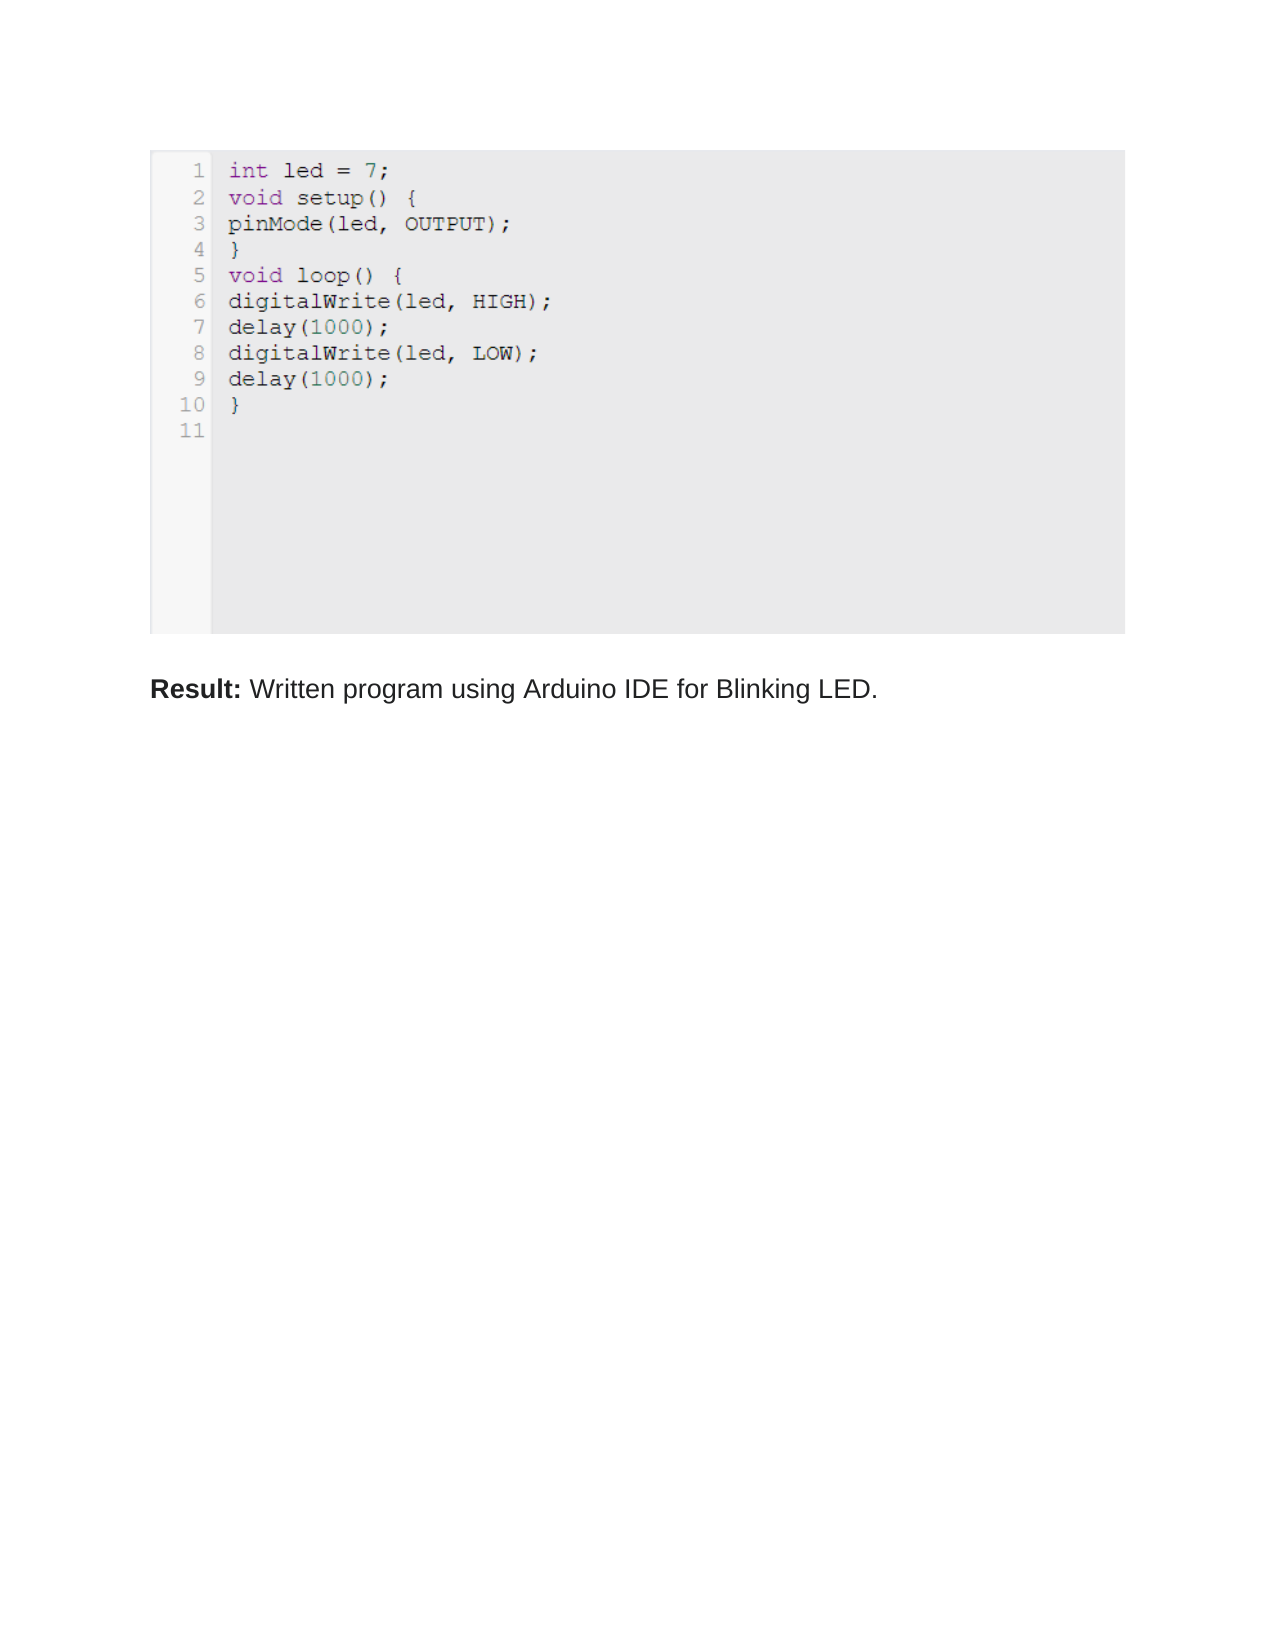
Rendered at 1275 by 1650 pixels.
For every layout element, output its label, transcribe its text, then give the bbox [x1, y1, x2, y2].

text Result: Written program using Arduino IDE for Blinking LED. [150, 673, 1125, 704]
picture [150, 150, 1125, 634]
